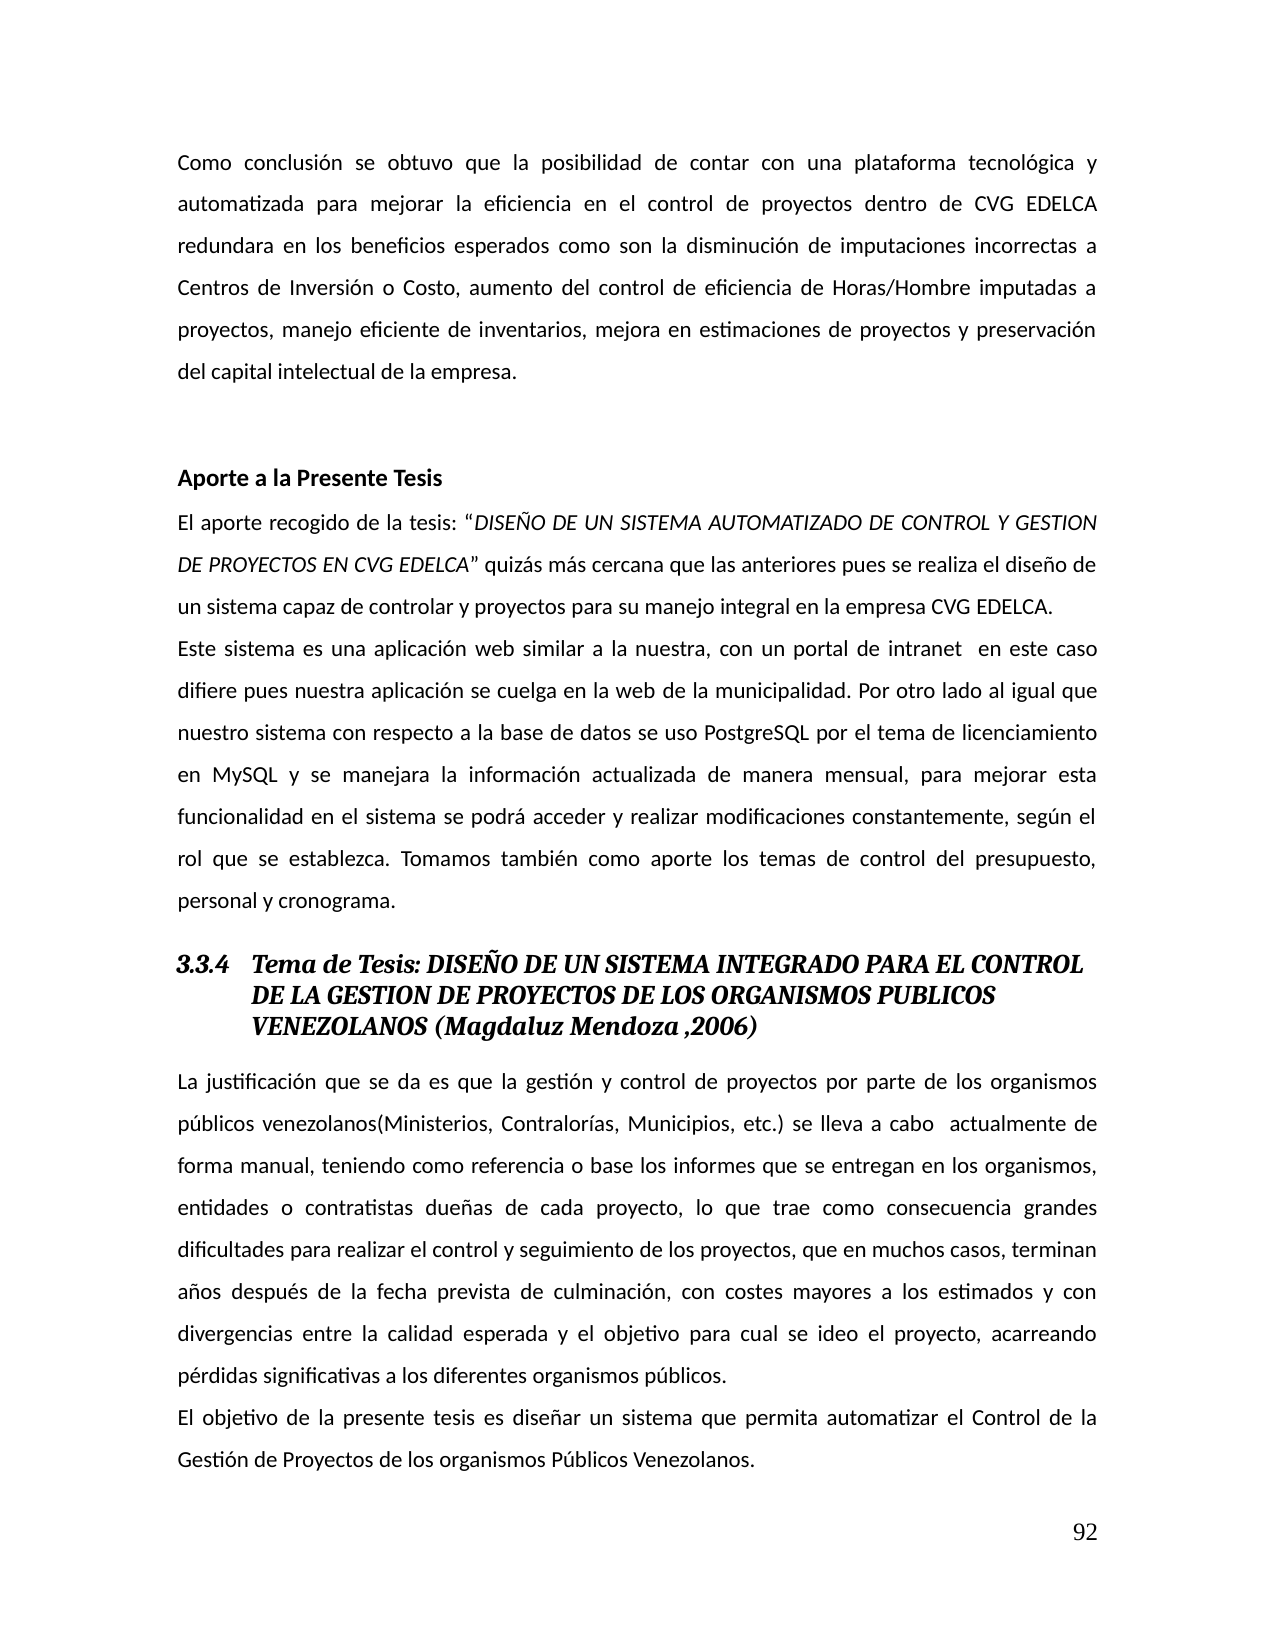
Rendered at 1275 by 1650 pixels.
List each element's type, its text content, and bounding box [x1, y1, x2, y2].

text El aporte recogido de la tesis: “DISEÑO DE UN SISTEMA AUTOMATIZADO DE CONTROL Y GESTION DE PROYECTOS EN CVG EDELCA” quizás más cercana que las anteriores pues se realiza el diseño de un sistema capaz de controlar y proyectos para su manejo integral en la empresa CVG EDELCA. [177, 508, 1098, 620]
text Este sistema es una aplicación web similar a la nuestra, con un portal de intranet en este caso difiere pues nuestra aplicación se cuelga en la web de la municipalidad. Por otro lado al igual que nuestro sistema con respecto a la base de datos se uso PostgreSQL por el tema de licenciamiento en MySQL y se manejara la información actualizada de manera mensual, para mejorar esta funcionalidad en el sistema se podrá acceder y realizar modificaciones constantemente, según el rol que se establezca. Tomamos también como aporte los temas de control del presupuesto, personal y cronograma. [177, 634, 1098, 914]
text La justificación que se da es que la gestión y control de proyectos por parte de los organismos públicos venezolanos(Ministerios, Contralorías, Municipios, etc.) se lleva a cabo actualmente de forma manual, teniendo como referencia o base los informes que se entregan en los organismos, entidades o contratistas dueñas de cada proyecto, lo que trae como consecuencia grandes dificultades para realizar el control y seguimiento de los proyectos, que en muchos casos, terminan años después de la fecha prevista de culminación, con costes mayores a los estimados y con divergencias entre la calidad esperada y el objetivo para cual se ideo el proyecto, acarreando pérdidas significativas a los diferentes organismos públicos. [177, 1067, 1098, 1389]
text El objetivo de la presente tesis es diseñar un sistema que permita automatizar el Control de la Gestión de Proyectos de los organismos Públicos Venezolanos. [177, 1403, 1098, 1473]
subtitle Aporte a la Presente Tesis [177, 462, 1098, 493]
text Como conclusión se obtuvo que la posibilidad de contar con una plataforma tecnológica y automatizada para mejorar la eficiencia en el control de proyectos dentro de CVG EDELCA redundara en los beneficios esperados como son la disminución de imputaciones incorrectas a Centros de Inversión o Costo, aumento del control de eficiencia de Horas/Hombre imputadas a proyectos, manejo eficiente de inventarios, mejora en estimaciones de proyectos y preservación del capital intelectual de la empresa. [177, 148, 1098, 386]
subtitle Tema de Tesis: DISEÑO DE UN SISTEMA INTEGRADO PARA EL CONTROL DE LA GESTION DE PROYECTOS DE LOS ORGANISMOS PUBLICOS VENEZOLANOS (Magdaluz Mendoza ,2006) [176, 949, 1098, 1042]
